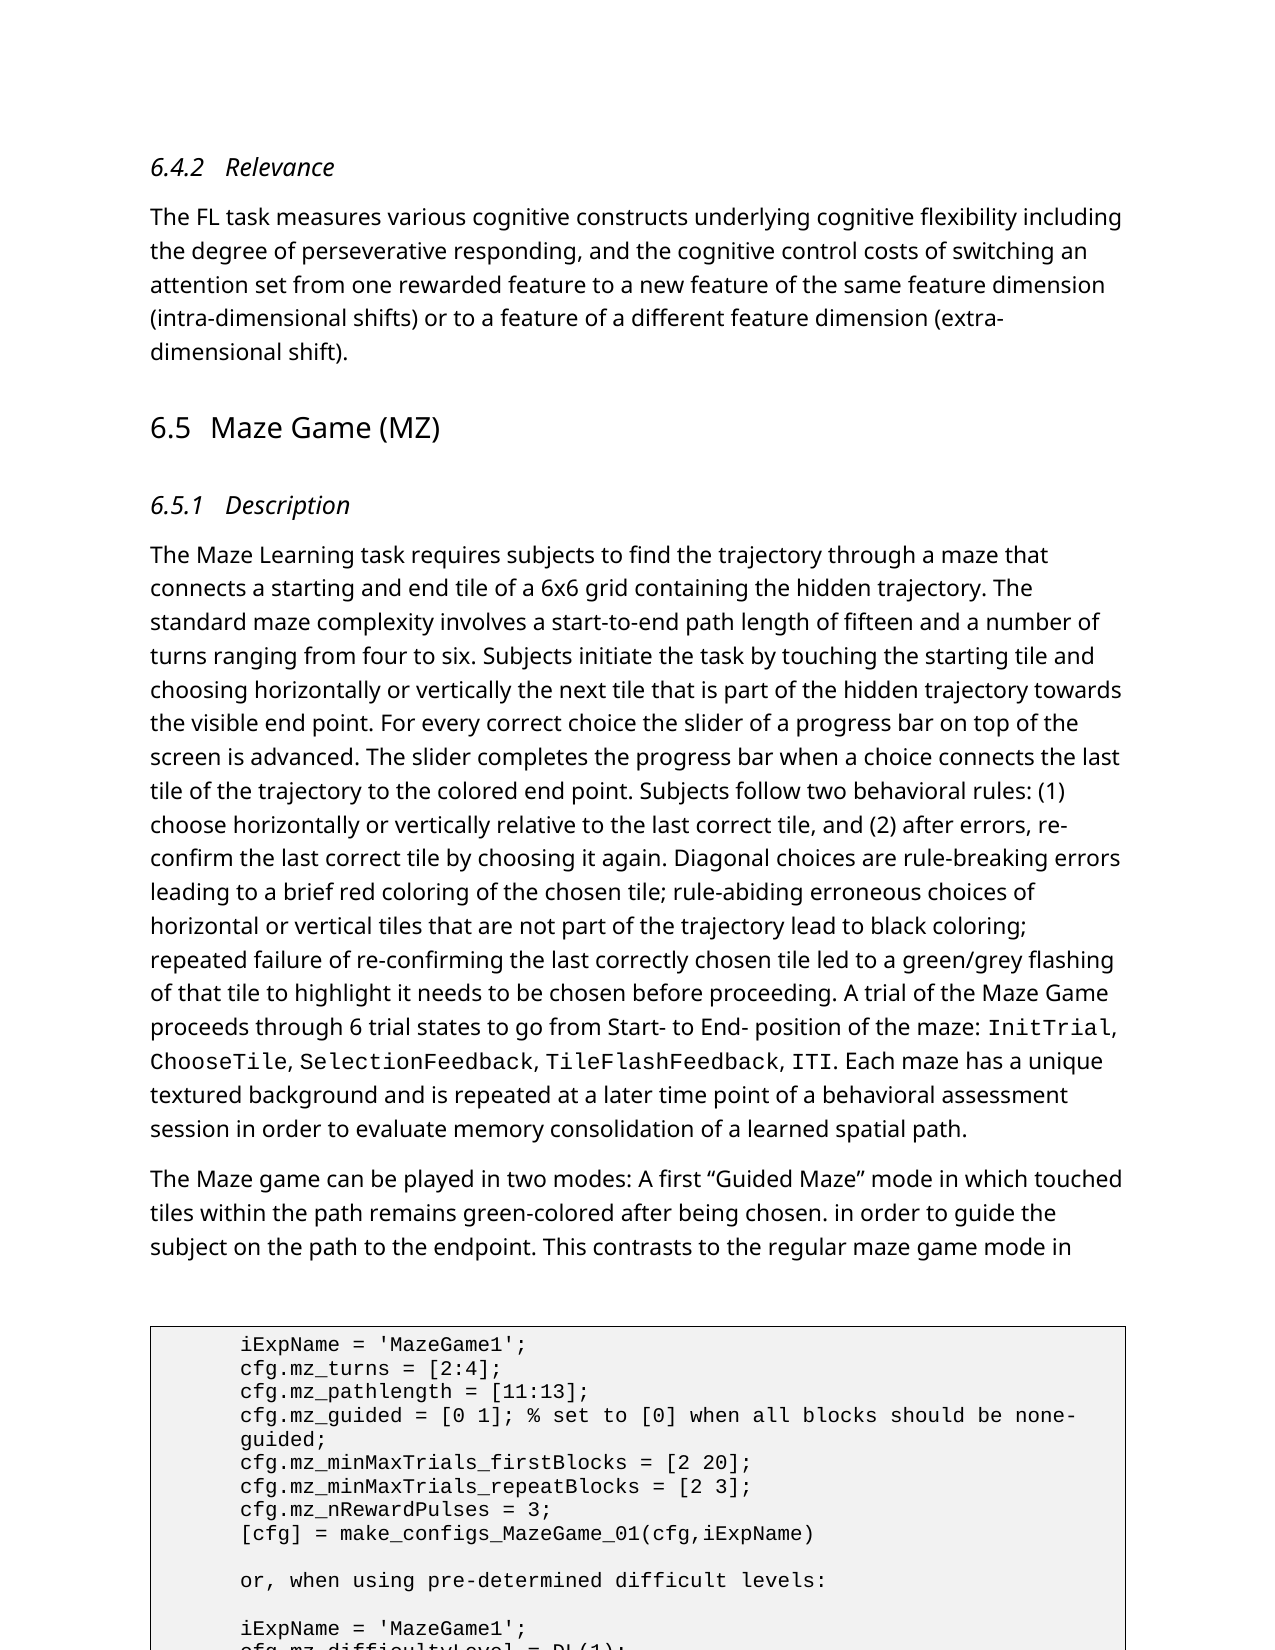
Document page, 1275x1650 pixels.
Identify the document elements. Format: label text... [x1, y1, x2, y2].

subtitle Maze Game (MZ) [150, 407, 1125, 447]
text The Maze Learning task requires subjects to find the trajectory through a maze that connects a starting and end tile of a 6x6 grid containing the hidden trajectory. The standard maze complexity involves a start-to-end path length of fifteen and a number of turns ranging from four to six. Subjects initiate the task by touching the starting tile and choosing horizontally or vertically the next tile that is part of the hidden trajectory towards the visible end point. For every correct choice the slider of a progress bar on top of the screen is advanced. The slider completes the progress bar when a choice connects the last tile of the trajectory to the colored end point. Subjects follow two behavioral rules: (1) choose horizontally or vertically relative to the last correct tile, and (2) after errors, re-confirm the last correct tile by choosing it again. Diagonal choices are rule-breaking errors leading to a brief red coloring of the chosen tile; rule-abiding erroneous choices of horizontal or vertical tiles that are not part of the trajectory lead to black coloring; repeated failure of re-confirming the last correctly chosen tile led to a green/grey flashing of that tile to highlight it needs to be chosen before proceeding. A trial of the Maze Game proceeds through 6 trial states to go from Start- to End- position of the maze: InitTrial, ChooseTile, SelectionFeedback, TileFlashFeedback, ITI. Each maze has a unique textured background and is repeated at a later time point of a behavioral assessment session in order to evaluate memory consolidation of a learned spatial path. [150, 539, 1125, 1144]
subtitle Relevance [150, 150, 1125, 184]
subtitle Description [150, 488, 1125, 522]
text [150, 1163, 1125, 1262]
text The FL task measures various cognitive constructs underlying cognitive flexibility including the degree of perseverative responding, and the cognitive control costs of switching an attention set from one rewarded feature to a new feature of the same feature dimension (intra-dimensional shifts) or to a feature of a different feature dimension (extra-dimensional shift). [150, 201, 1125, 367]
